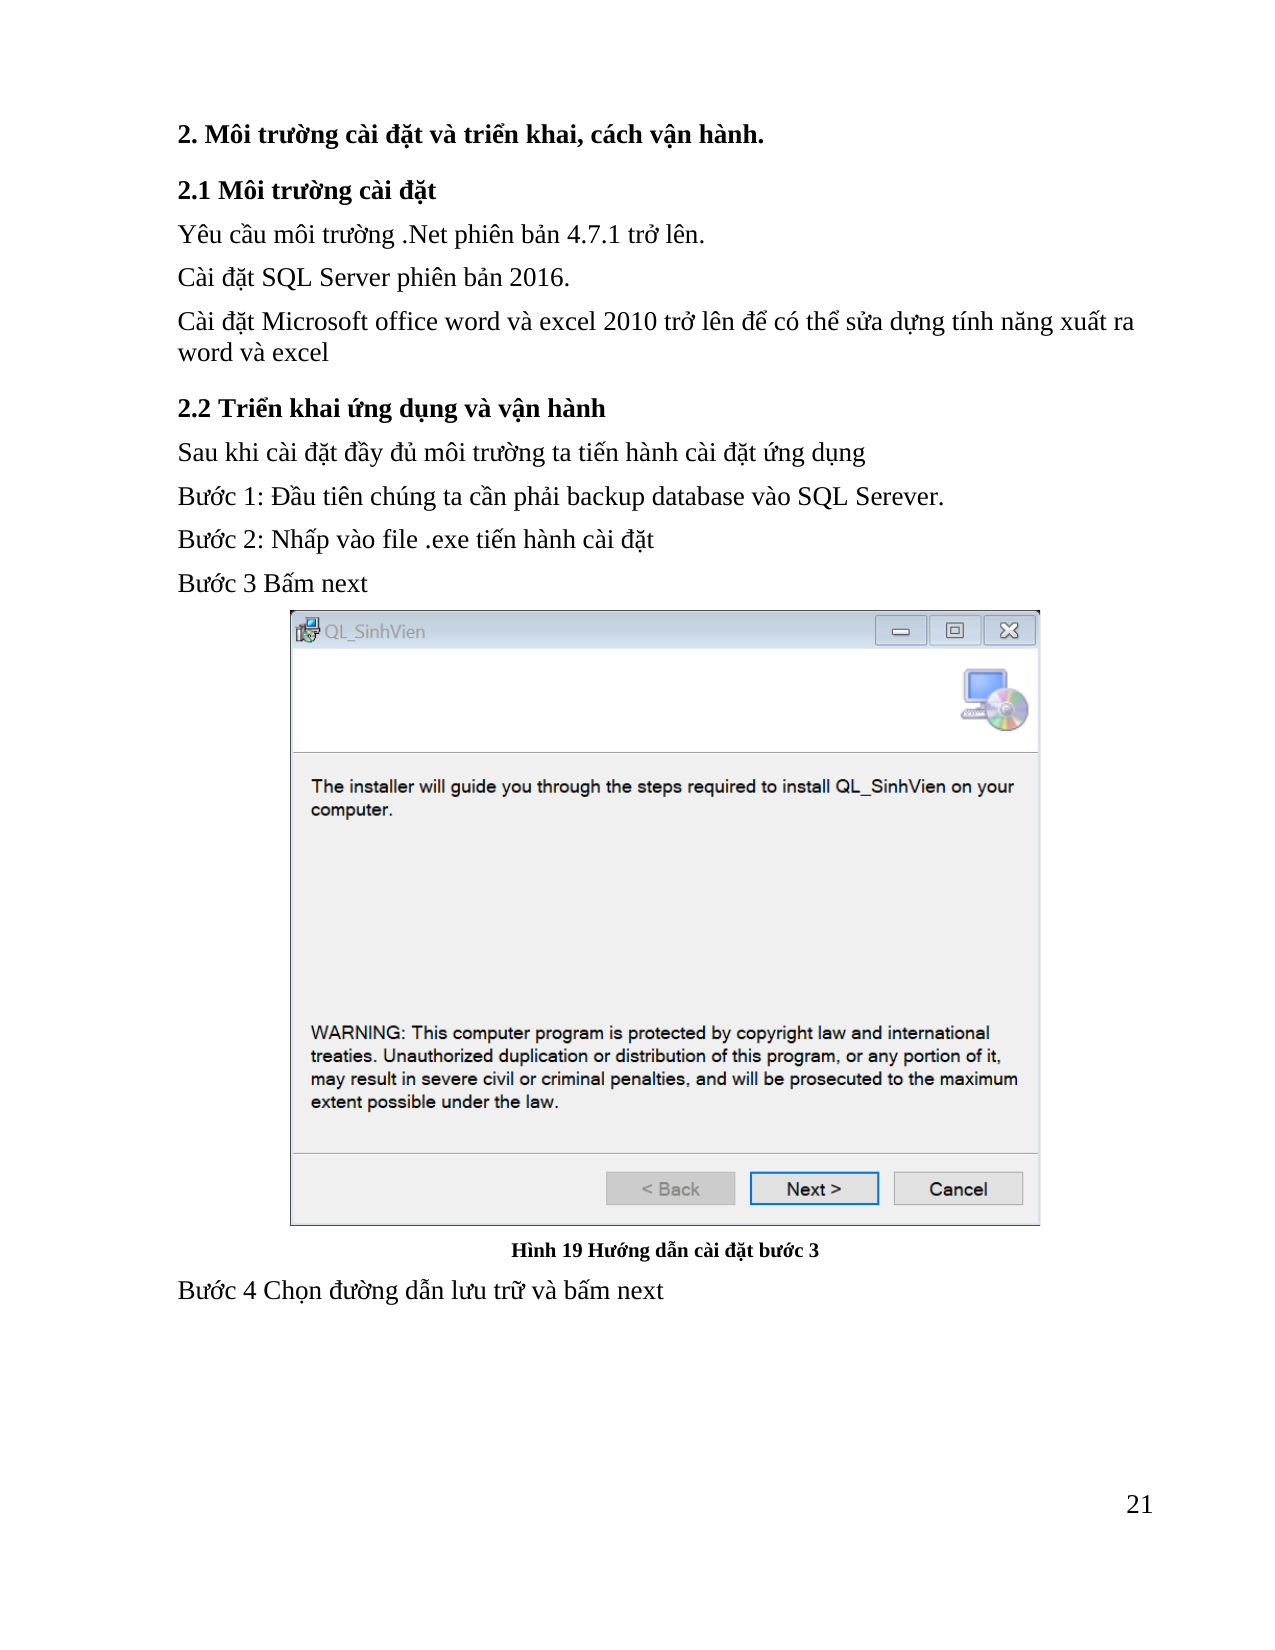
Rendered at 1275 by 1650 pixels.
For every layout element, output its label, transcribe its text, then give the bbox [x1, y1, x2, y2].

text Bước 2: Nhấp vào file .exe tiến hành cài đặt [177, 523, 1153, 554]
text Bước 1: Đầu tiên chúng ta cần phải backup database vào SQL Serever. [177, 480, 1153, 511]
text 2.1 Môi trường cài đặt [177, 174, 1153, 205]
text Cài đặt Microsoft office word và excel 2010 trở lên để có thể sửa dựng tính năng xuất ra word và excel [177, 305, 1153, 367]
text Sau khi cài đặt đầy đủ môi trường ta tiến hành cài đặt ứng dụng [177, 436, 1153, 467]
text 2. Môi trường cài đặt và triển khai, cách vận hành. [177, 118, 1153, 149]
text 2.2 Triển khai ứng dụng và vận hành [177, 392, 1153, 424]
text Bước 3 Bấm next [177, 567, 1153, 598]
text Bước 4 Chọn đường dẫn lưu trữ và bấm next [177, 1274, 1153, 1306]
text Cài đặt SQL Server phiên bản 2016. [177, 262, 1153, 293]
text Yêu cầu môi trường .Net phiên bản 4.7.1 trở lên. [177, 218, 1153, 249]
